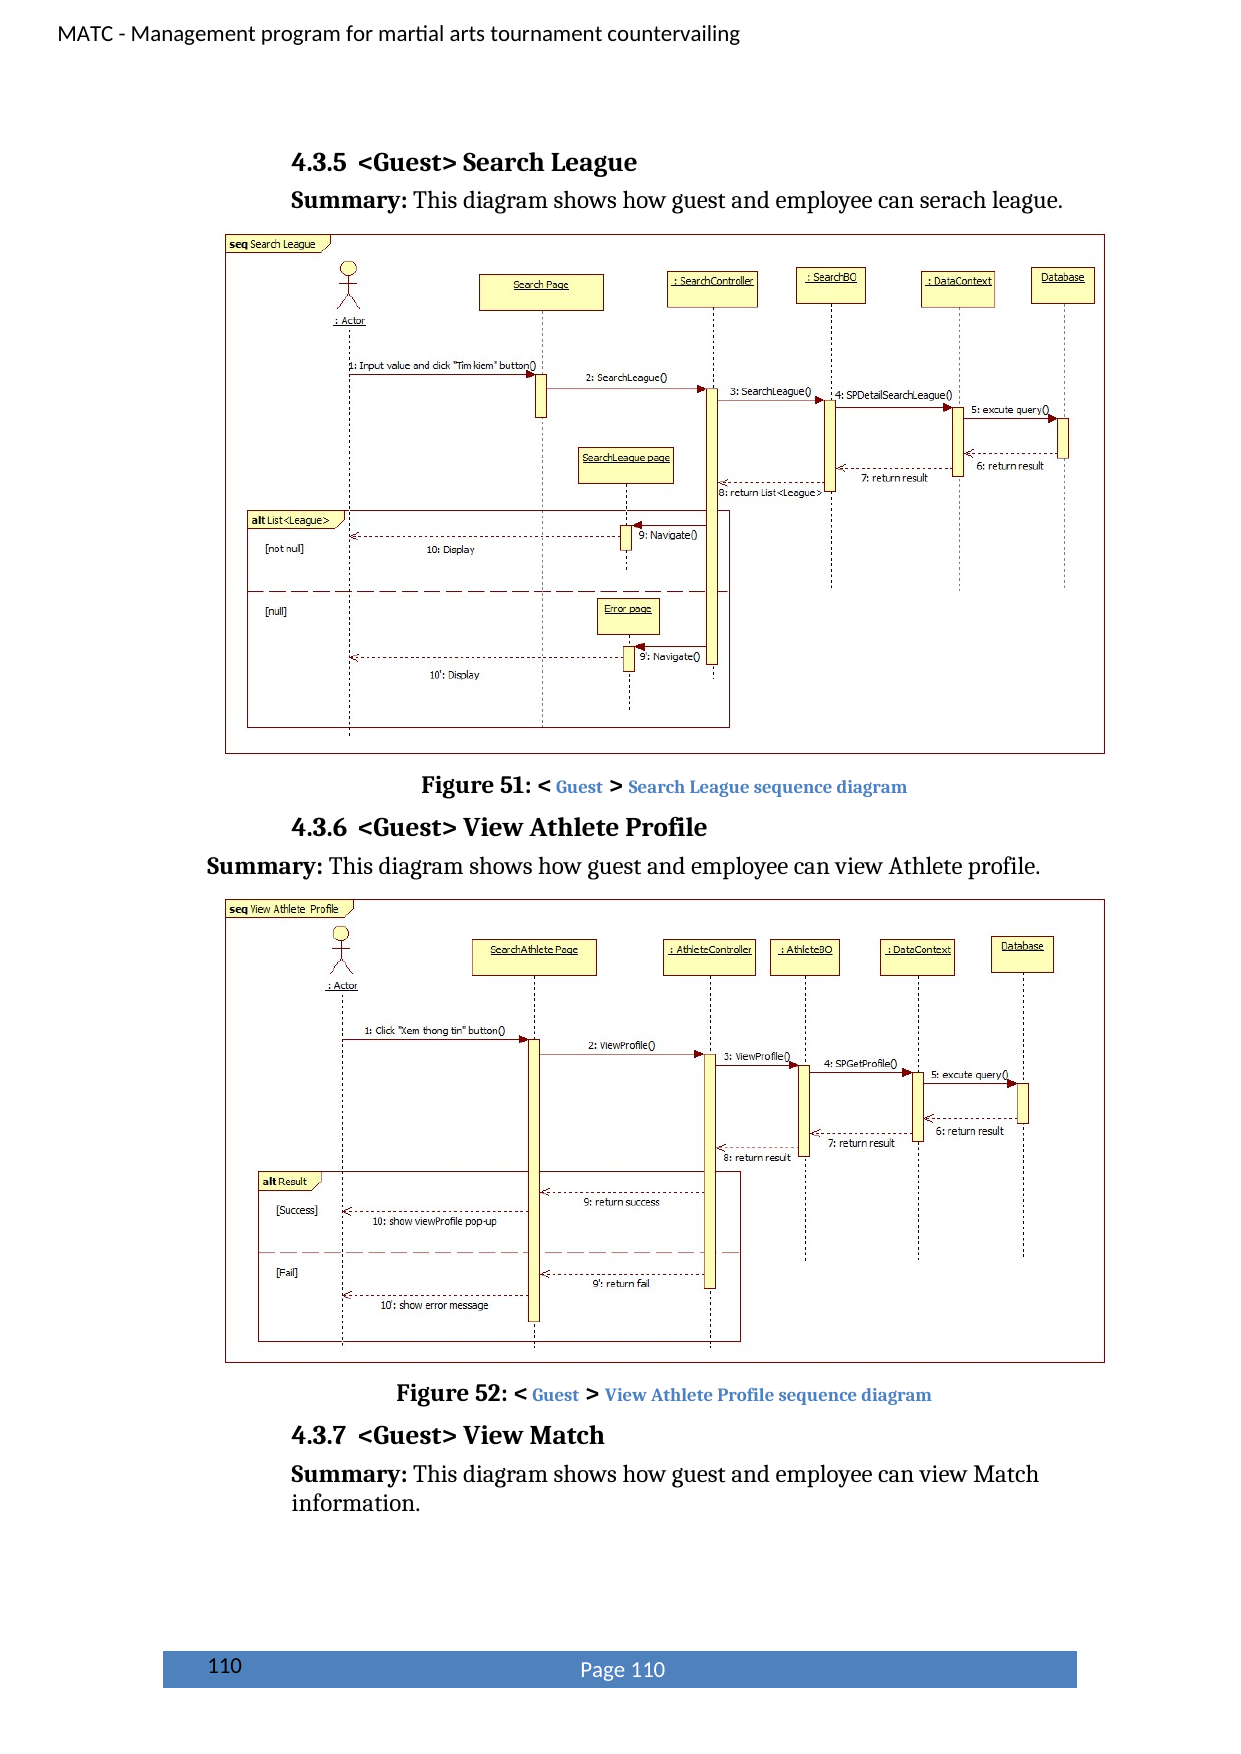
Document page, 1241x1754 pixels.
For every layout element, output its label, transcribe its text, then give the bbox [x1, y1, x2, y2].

picture [207, 215, 1122, 771]
text Figure 52: < Guest > View Athlete Profile sequence diagram [207, 1380, 1122, 1408]
text Figure 51: < Guest > Search League sequence diagram [207, 771, 1122, 799]
subtitle <Guest> View Athlete Profile [291, 812, 1122, 843]
text Summary: This diagram shows how guest and employee can view Athlete profile. [207, 852, 1122, 880]
text Summary: This diagram shows how guest and employee can serach league. [291, 186, 1122, 215]
text Summary: This diagram shows how guest and employee can view Match information. [291, 1460, 1122, 1517]
subtitle <Guest> Search League [291, 147, 1122, 178]
subtitle <Guest> View Match [291, 1420, 1122, 1452]
picture [207, 880, 1122, 1380]
